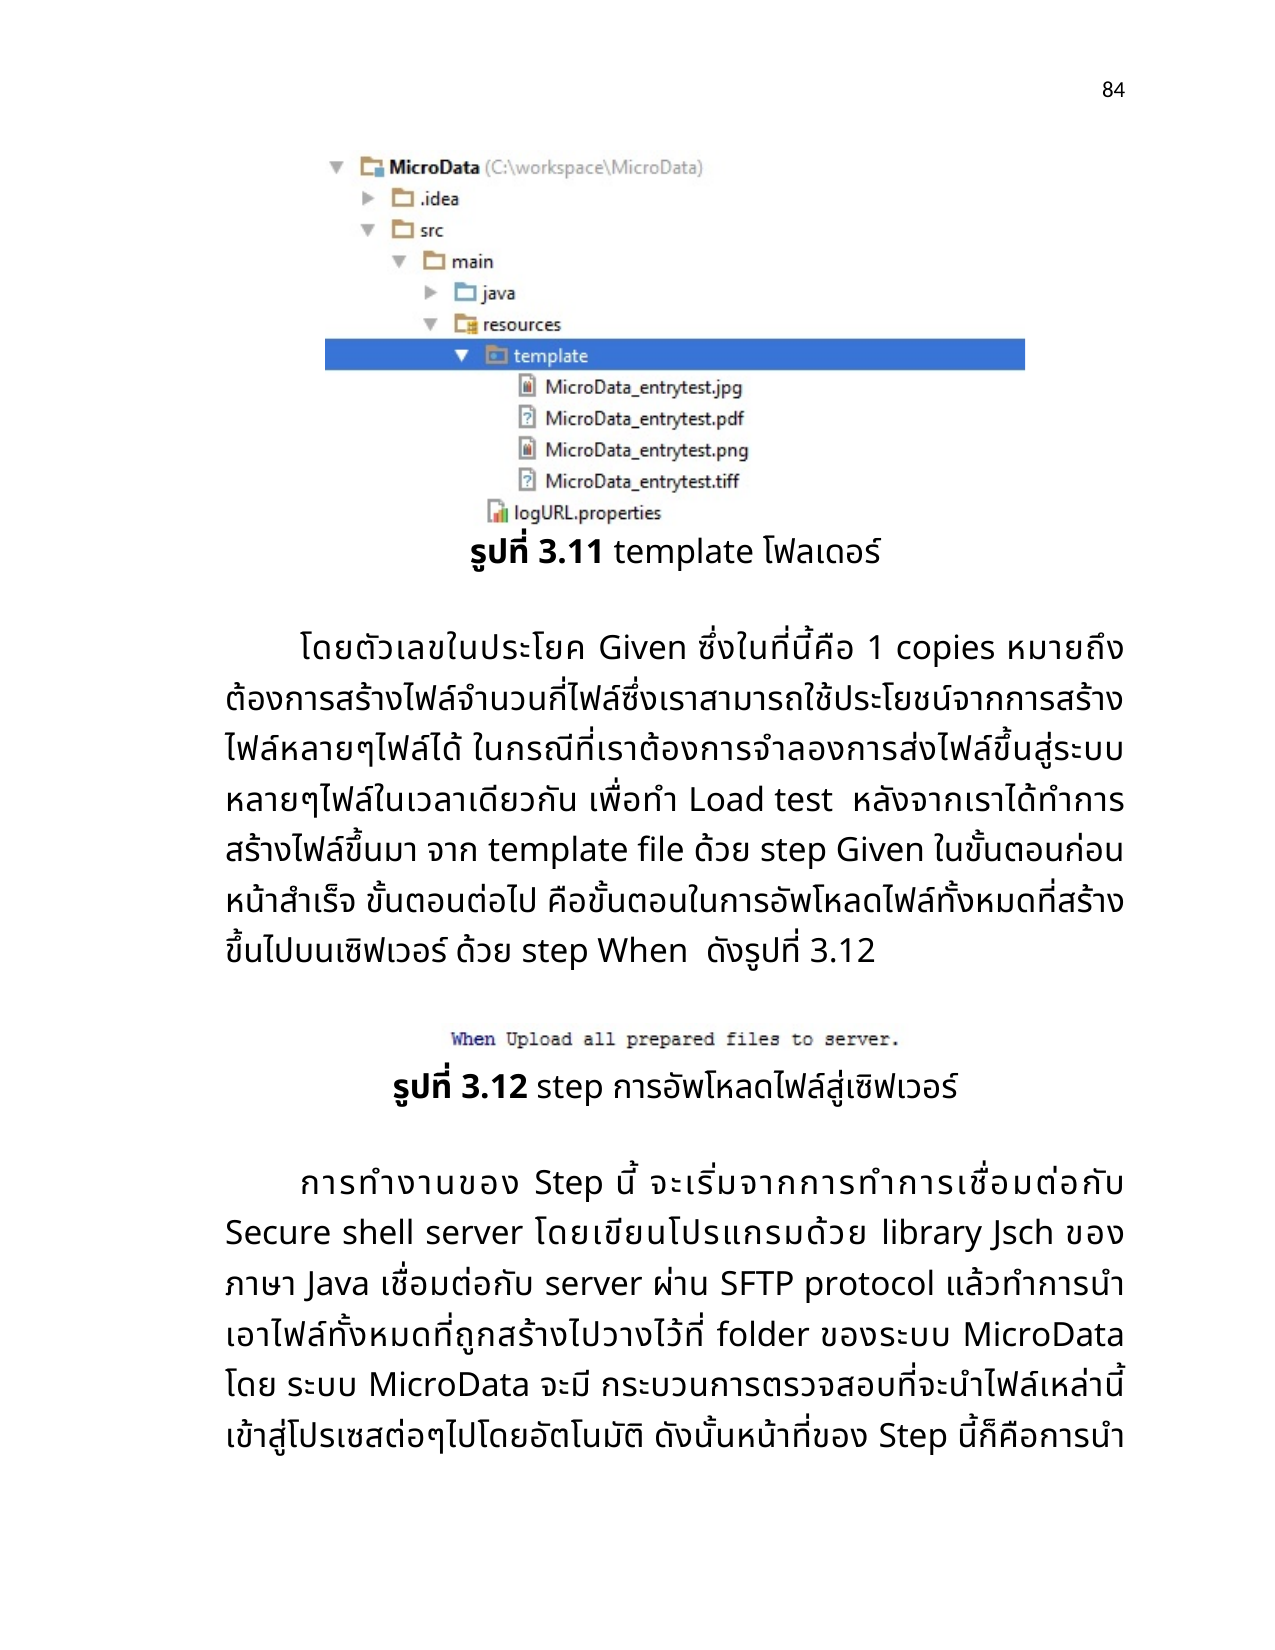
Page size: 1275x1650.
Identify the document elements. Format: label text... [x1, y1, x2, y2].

text โดยตัวเลขในประโยค Given ซึ่งในที่นี้คือ 1 copies หมายถึง ต้องการสร้างไฟล์จำนวนกี่ไฟล์ซึ่งเราสามารถใช้ประโยชน์จากการสร้างไฟล์หลายๆไฟล์ได้ ในกรณีที่เราต้องการจำลองการส่งไฟล์ขึ้นสู่ระบบหลายๆไฟล์ในเวลาเดียวกัน เพื่อทำ Load test หลังจากเราได้ทำการสร้างไฟล์ขึ้นมา จาก template file ด้วย step Given ในขั้นตอนก่อนหน้าสำเร็จ ขั้นตอนต่อไป คือขั้นตอนในการอัพโหลดไฟล์ทั้งหมดที่สร้างขึ้นไปบนเซิฟเวอร์ ด้วย step When ดังรูปที่ 3.12 [225, 624, 1125, 978]
picture [325, 150, 1025, 529]
text รูปที่ 3.12 step การอัพโหลดไฟล์สู่เซิฟเวอร์ [225, 1062, 1125, 1113]
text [225, 1158, 1125, 1462]
text รูปที่ 3.11 template โฟลเดอร์ [225, 528, 1125, 579]
picture [441, 1023, 909, 1063]
